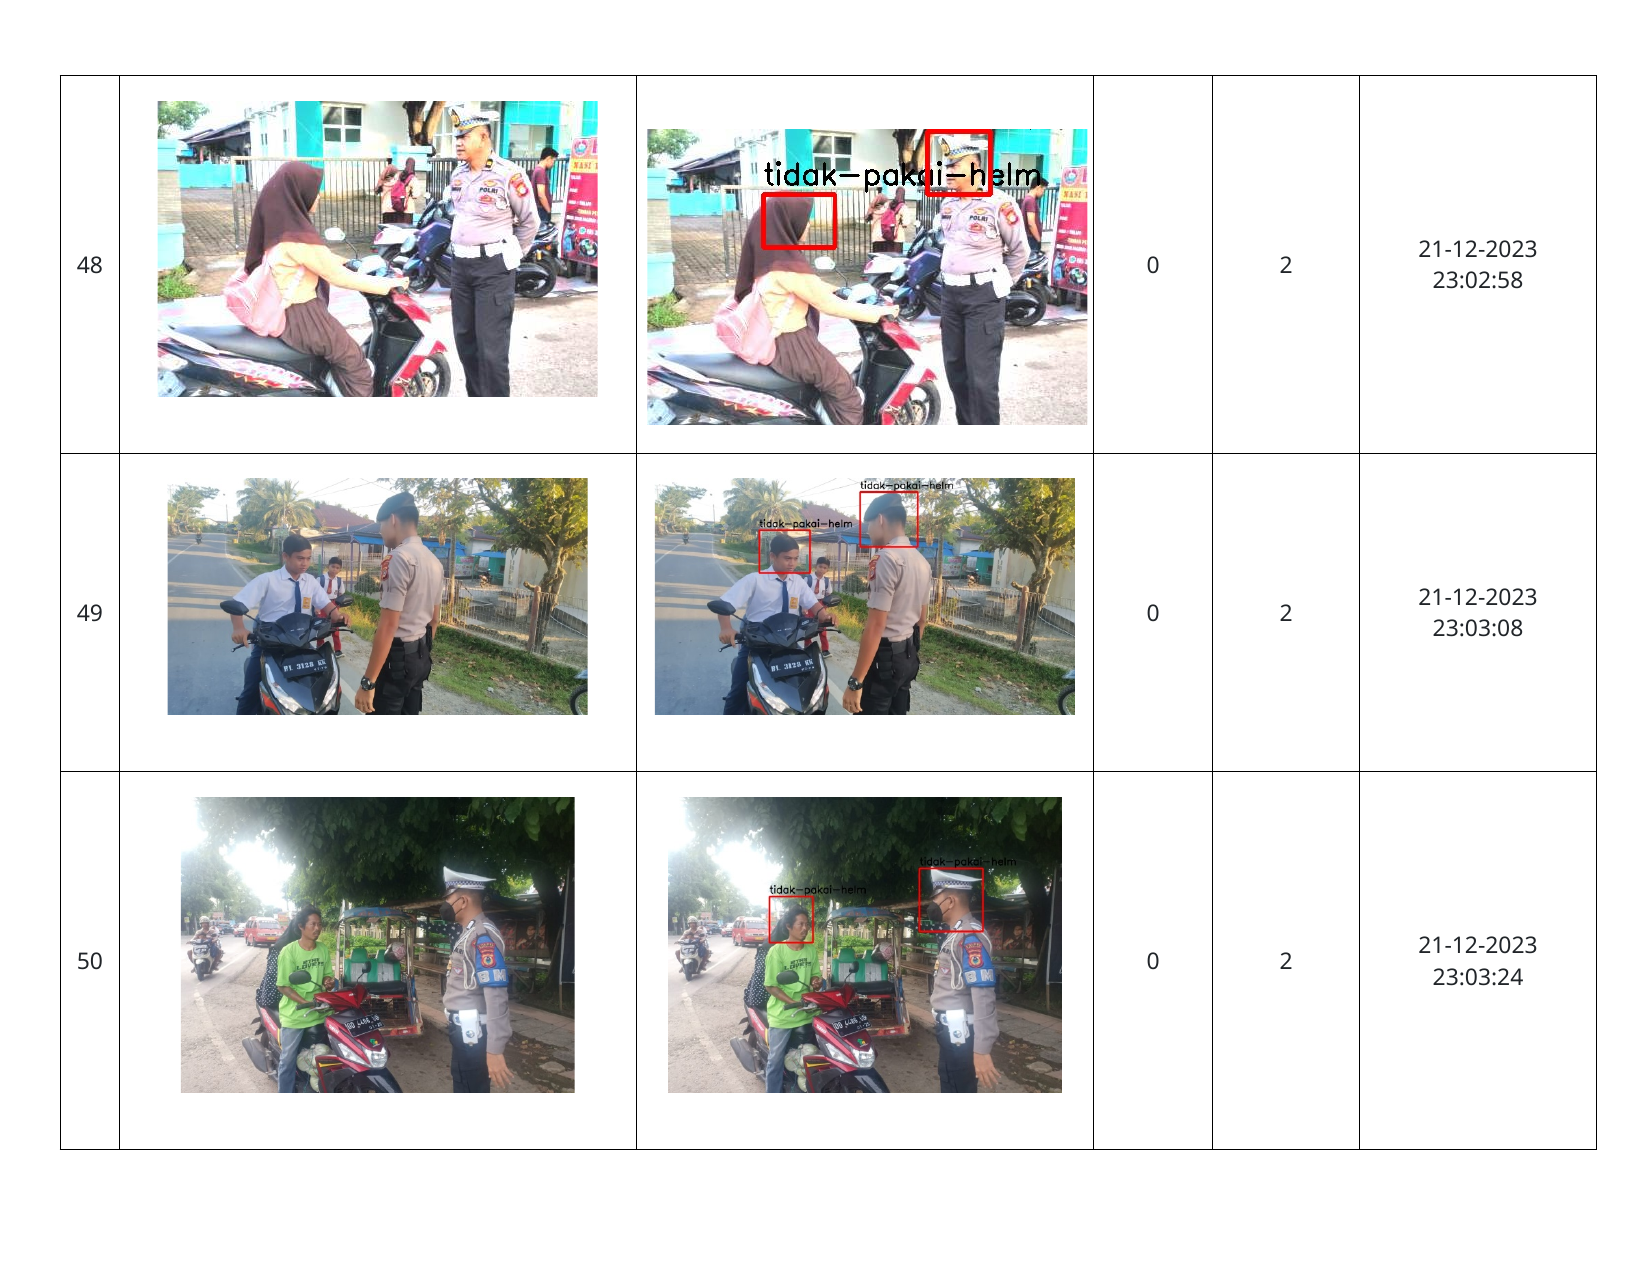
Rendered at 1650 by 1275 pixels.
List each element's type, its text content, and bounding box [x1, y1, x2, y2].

picture [668, 797, 1062, 1093]
table_cell 21-12-2023 23:03:24 [1360, 772, 1596, 1149]
table_cell 0 [1094, 772, 1212, 1149]
table_cell 0 [1094, 76, 1212, 453]
table_cell 2 [1213, 454, 1359, 771]
table_cell 49 [61, 454, 119, 771]
table_cell 21-12-2023 23:03:08 [1360, 454, 1596, 771]
table_cell [120, 454, 636, 771]
table_cell 0 [1094, 454, 1212, 771]
table_cell [637, 76, 1093, 453]
table_cell 2 [1213, 772, 1359, 1149]
table_cell [637, 454, 1093, 771]
table_cell [637, 772, 1093, 1149]
table_cell 50 [61, 772, 119, 1149]
picture [647, 129, 1088, 425]
table_cell 2 [1213, 76, 1359, 453]
picture [180, 797, 575, 1093]
table_cell [120, 76, 636, 453]
picture [654, 478, 1075, 715]
picture [167, 478, 588, 715]
picture [157, 101, 598, 397]
table_cell [120, 772, 636, 1149]
table_cell 21-12-2023 23:02:58 [1360, 76, 1596, 453]
table_cell 48 [61, 76, 119, 453]
